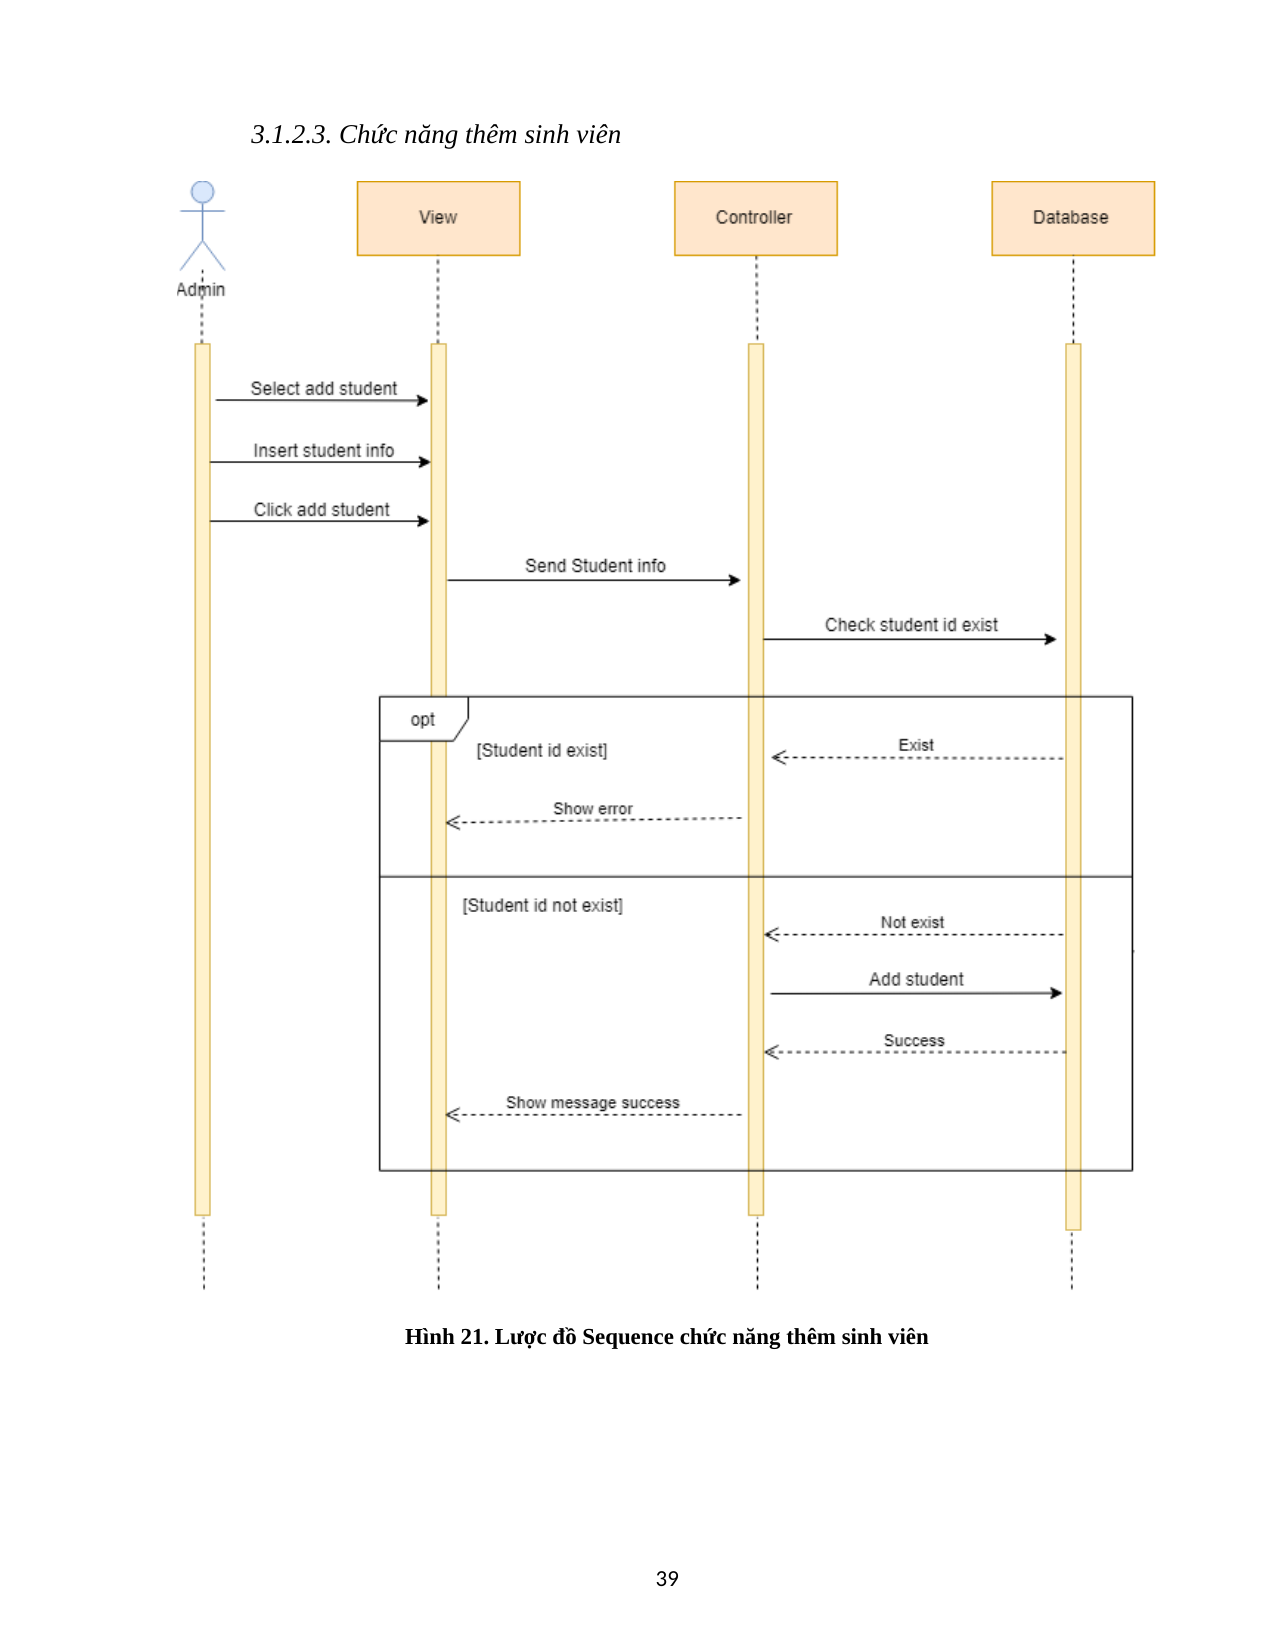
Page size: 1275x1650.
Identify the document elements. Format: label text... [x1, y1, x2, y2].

text 3.1.2.3. Chức năng thêm sinh viên [177, 118, 1157, 149]
text Hình 21. Lược đồ Sequence chức năng thêm sinh viên [177, 1323, 1157, 1349]
picture [177, 181, 1157, 1293]
